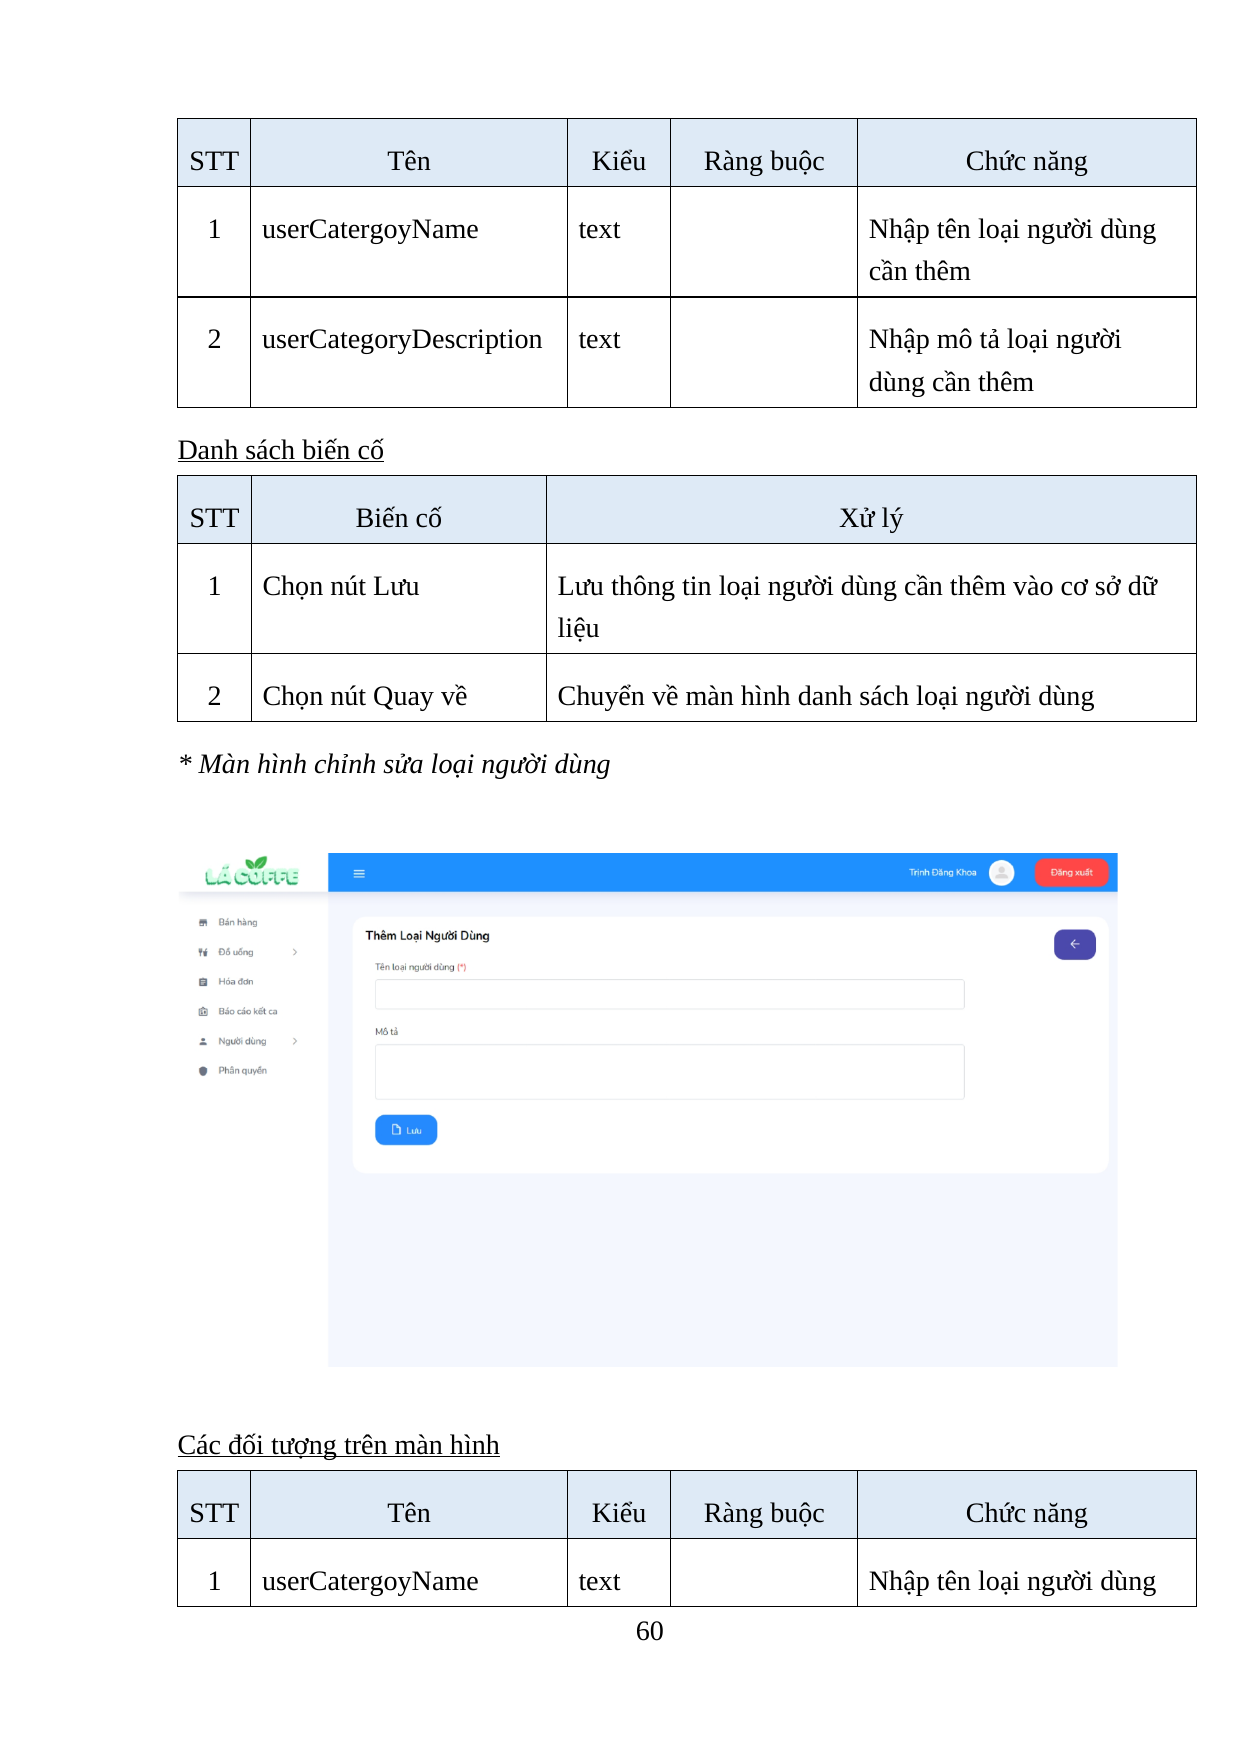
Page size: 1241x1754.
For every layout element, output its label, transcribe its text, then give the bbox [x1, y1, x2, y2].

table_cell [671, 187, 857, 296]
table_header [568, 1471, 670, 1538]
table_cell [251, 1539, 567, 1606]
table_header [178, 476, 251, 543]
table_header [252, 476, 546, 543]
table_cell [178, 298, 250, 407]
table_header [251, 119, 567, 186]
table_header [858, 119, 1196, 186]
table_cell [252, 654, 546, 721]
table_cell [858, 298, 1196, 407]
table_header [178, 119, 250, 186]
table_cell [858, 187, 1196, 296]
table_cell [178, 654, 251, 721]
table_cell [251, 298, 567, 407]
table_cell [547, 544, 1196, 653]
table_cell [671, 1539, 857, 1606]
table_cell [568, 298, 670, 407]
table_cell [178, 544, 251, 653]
text Danh sách biến cố [177, 433, 1122, 465]
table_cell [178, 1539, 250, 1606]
text * Màn hình chỉnh sửa loại người dùng [177, 747, 1122, 780]
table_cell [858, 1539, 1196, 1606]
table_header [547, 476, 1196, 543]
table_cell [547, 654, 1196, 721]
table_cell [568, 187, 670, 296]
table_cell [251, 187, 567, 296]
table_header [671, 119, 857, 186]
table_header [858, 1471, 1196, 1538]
text Các đối tượng trên màn hình [177, 1083, 1122, 1460]
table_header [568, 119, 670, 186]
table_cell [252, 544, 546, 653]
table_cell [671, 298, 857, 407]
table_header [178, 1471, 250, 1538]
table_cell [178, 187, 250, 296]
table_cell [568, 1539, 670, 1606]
picture [177, 853, 1117, 1366]
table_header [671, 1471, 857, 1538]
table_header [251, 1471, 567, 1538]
